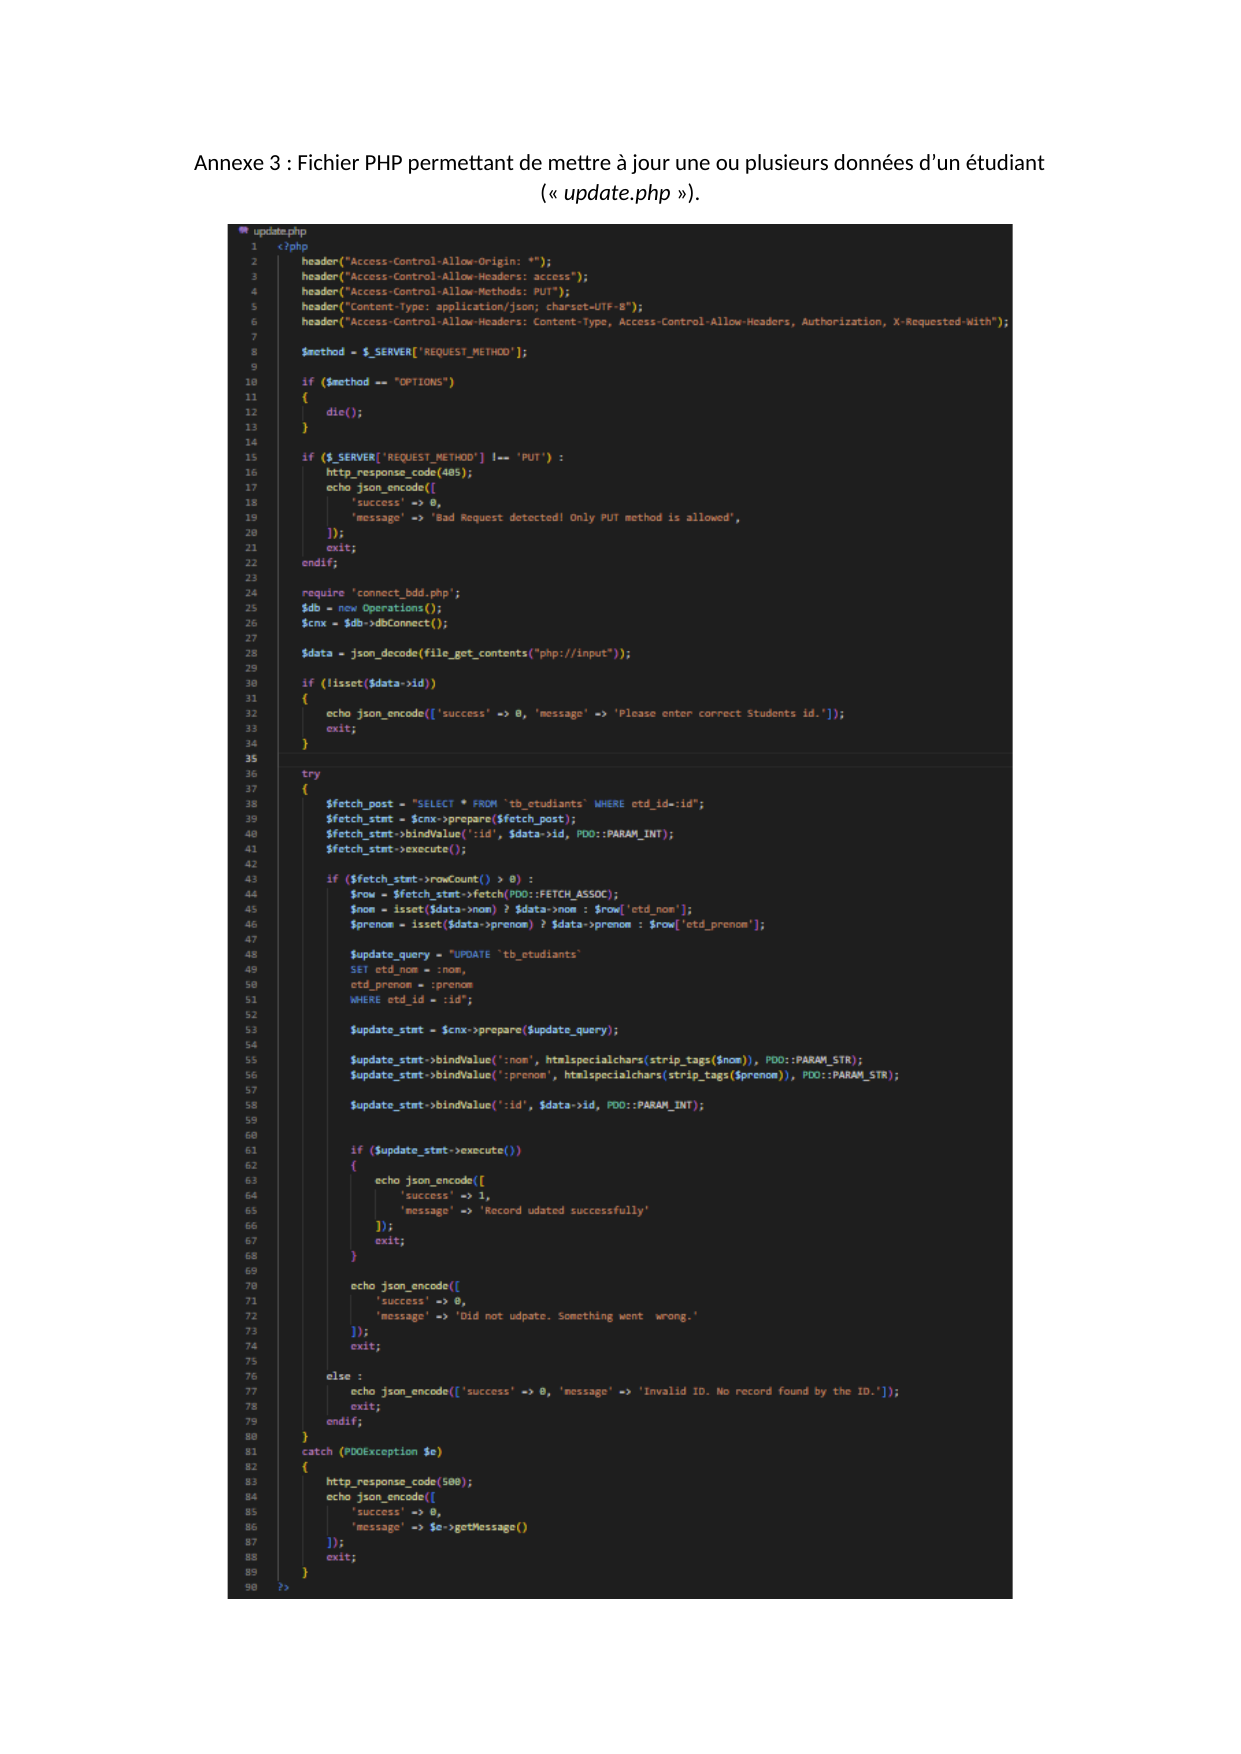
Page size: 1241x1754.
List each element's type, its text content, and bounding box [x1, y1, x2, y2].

picture [227, 224, 1013, 1599]
text Annexe 3 : Fichier PHP permettant de mettre à jour une ou plusieurs données d’un étudiant (« update.php »). [148, 148, 1093, 206]
